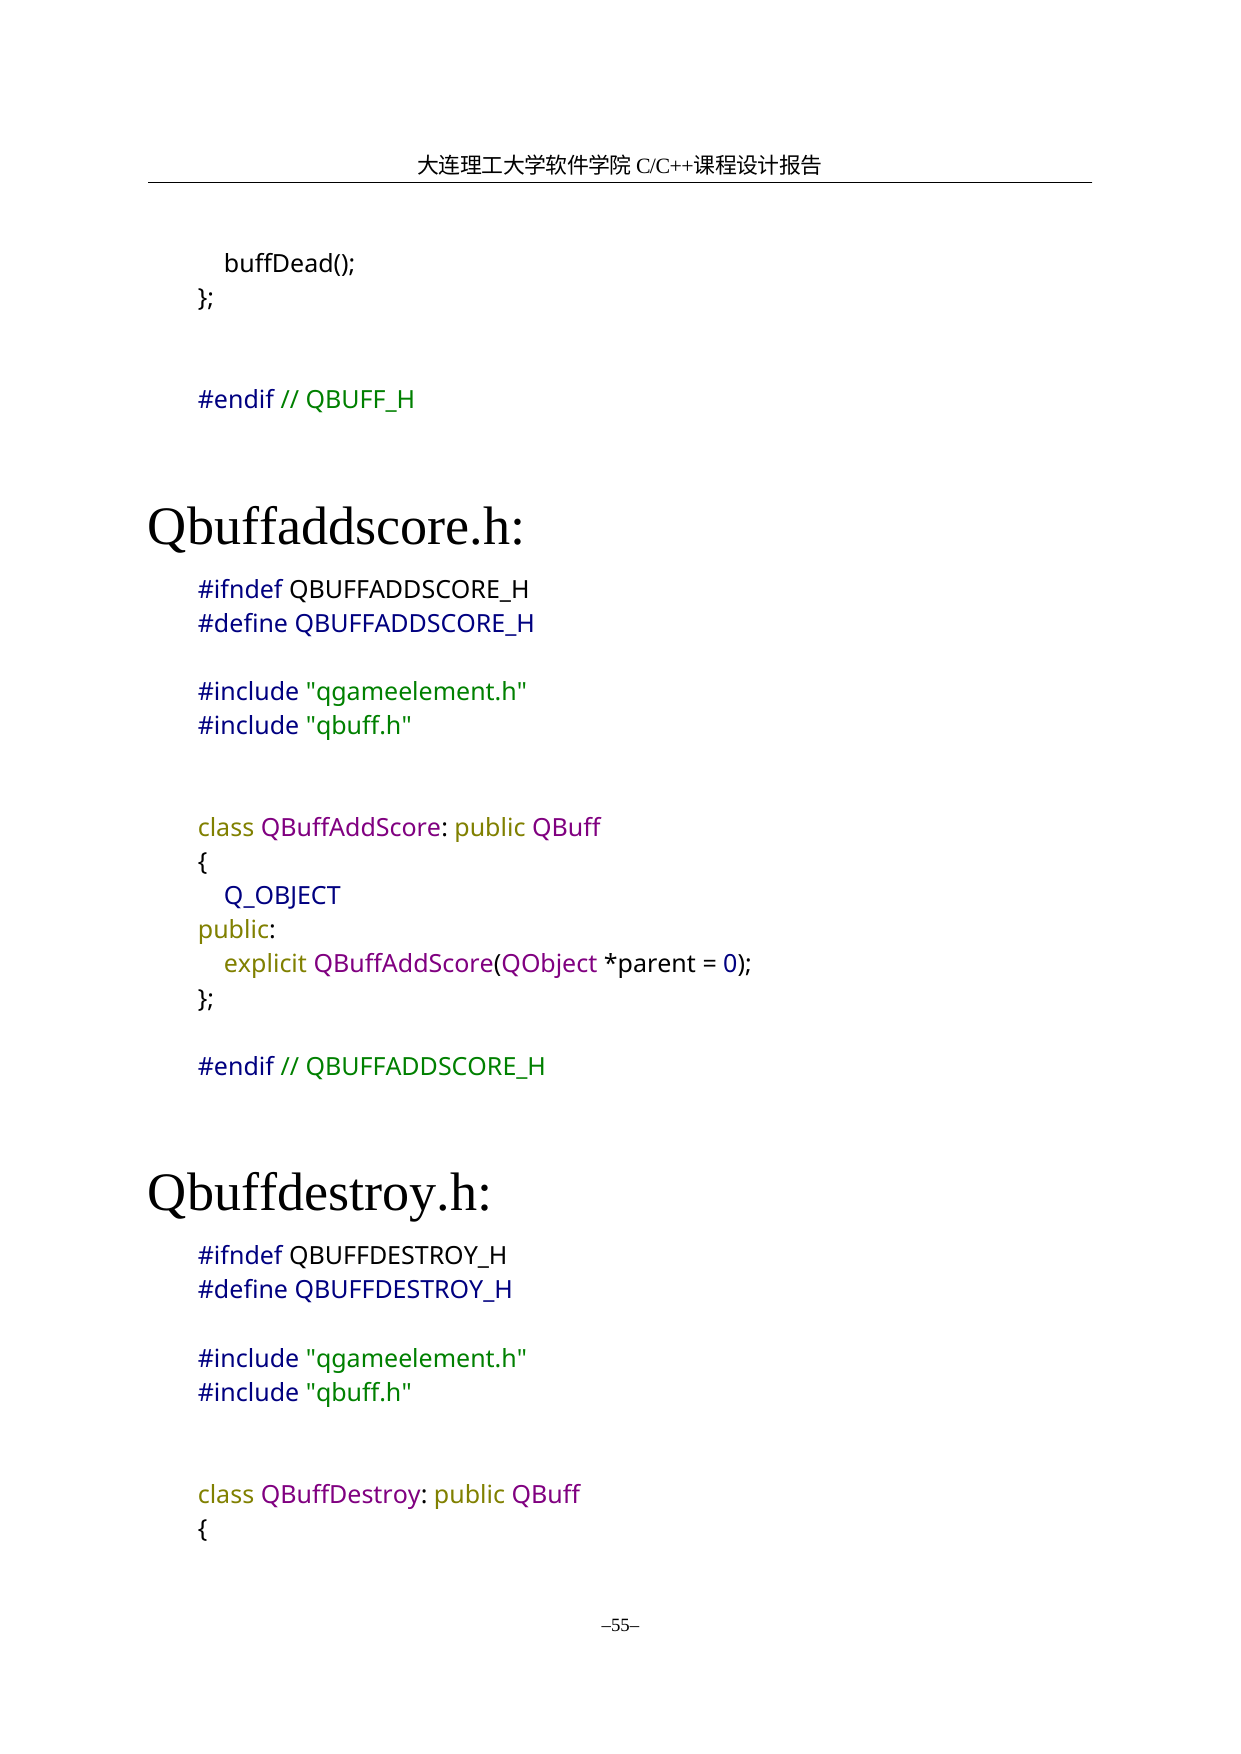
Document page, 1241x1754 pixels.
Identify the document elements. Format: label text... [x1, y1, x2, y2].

text Qbuffdestroy.h: [148, 1160, 1092, 1222]
text class QBuffAddScore: public QBuff [198, 810, 1092, 844]
text #ifndef QBUFFADDSCORE_H [198, 571, 1092, 606]
text Qbuffaddscore.h: [148, 494, 1092, 556]
text explicit QBuffAddScore(QObject *parent = 0); [198, 946, 1092, 980]
text #endif // QBUFF_H [198, 382, 1092, 416]
text public: [198, 912, 1092, 946]
text #include "qgameelement.h" [198, 1340, 1092, 1374]
text #endif // QBUFFADDSCORE_H [198, 1048, 1092, 1082]
text class QBuffDestroy: public QBuff [198, 1476, 1092, 1511]
text }; [198, 279, 1092, 314]
text #define QBUFFADDSCORE_H [198, 606, 1092, 639]
text #include "qbuff.h" [198, 708, 1092, 742]
text #define QBUFFDESTROY_H [198, 1272, 1092, 1306]
text { [198, 844, 1092, 878]
text #include "qbuff.h" [198, 1374, 1092, 1408]
text { [198, 1511, 1092, 1544]
text Q_OBJECT [198, 878, 1092, 912]
text buffDead(); [198, 246, 1092, 279]
text #ifndef QBUFFDESTROY_H [198, 1238, 1092, 1272]
text #include "qgameelement.h" [198, 674, 1092, 708]
text }; [198, 980, 1092, 1014]
